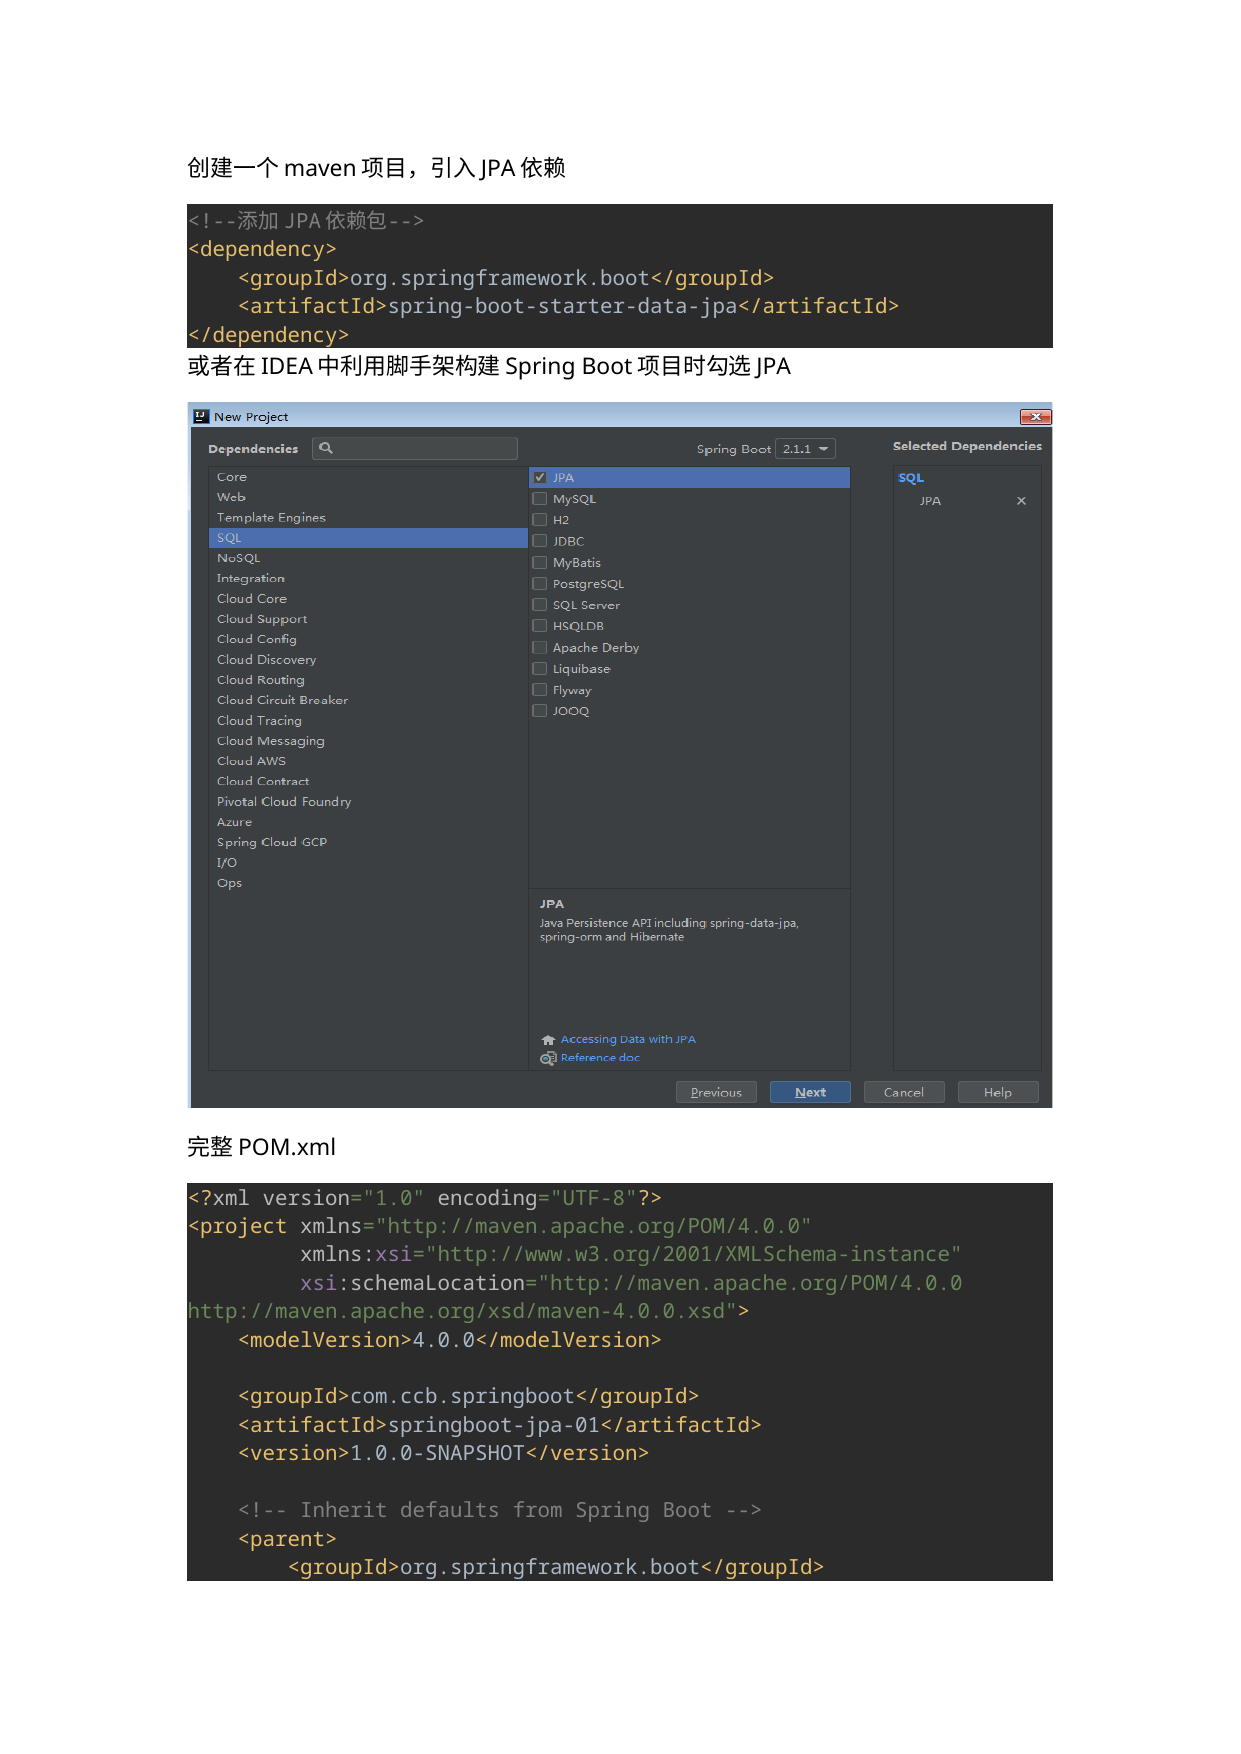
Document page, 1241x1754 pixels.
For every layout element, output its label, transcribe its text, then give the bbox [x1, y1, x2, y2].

text 或者在IDEA中利用脚手架构建Spring Boot项目时勾选JPA [187, 348, 1053, 382]
text 完整POM.xml [187, 1128, 1053, 1162]
text <!--添加JPA依赖包--> <dependency> <groupId>org.springframework.boot</groupId> <artifactId>spring-boot-starter-data-jpa</artifactId> </dependency> [187, 204, 1053, 348]
text 创建一个maven项目，引入JPA依赖 [187, 150, 1053, 183]
picture [187, 402, 1053, 1108]
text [187, 1183, 1053, 1581]
